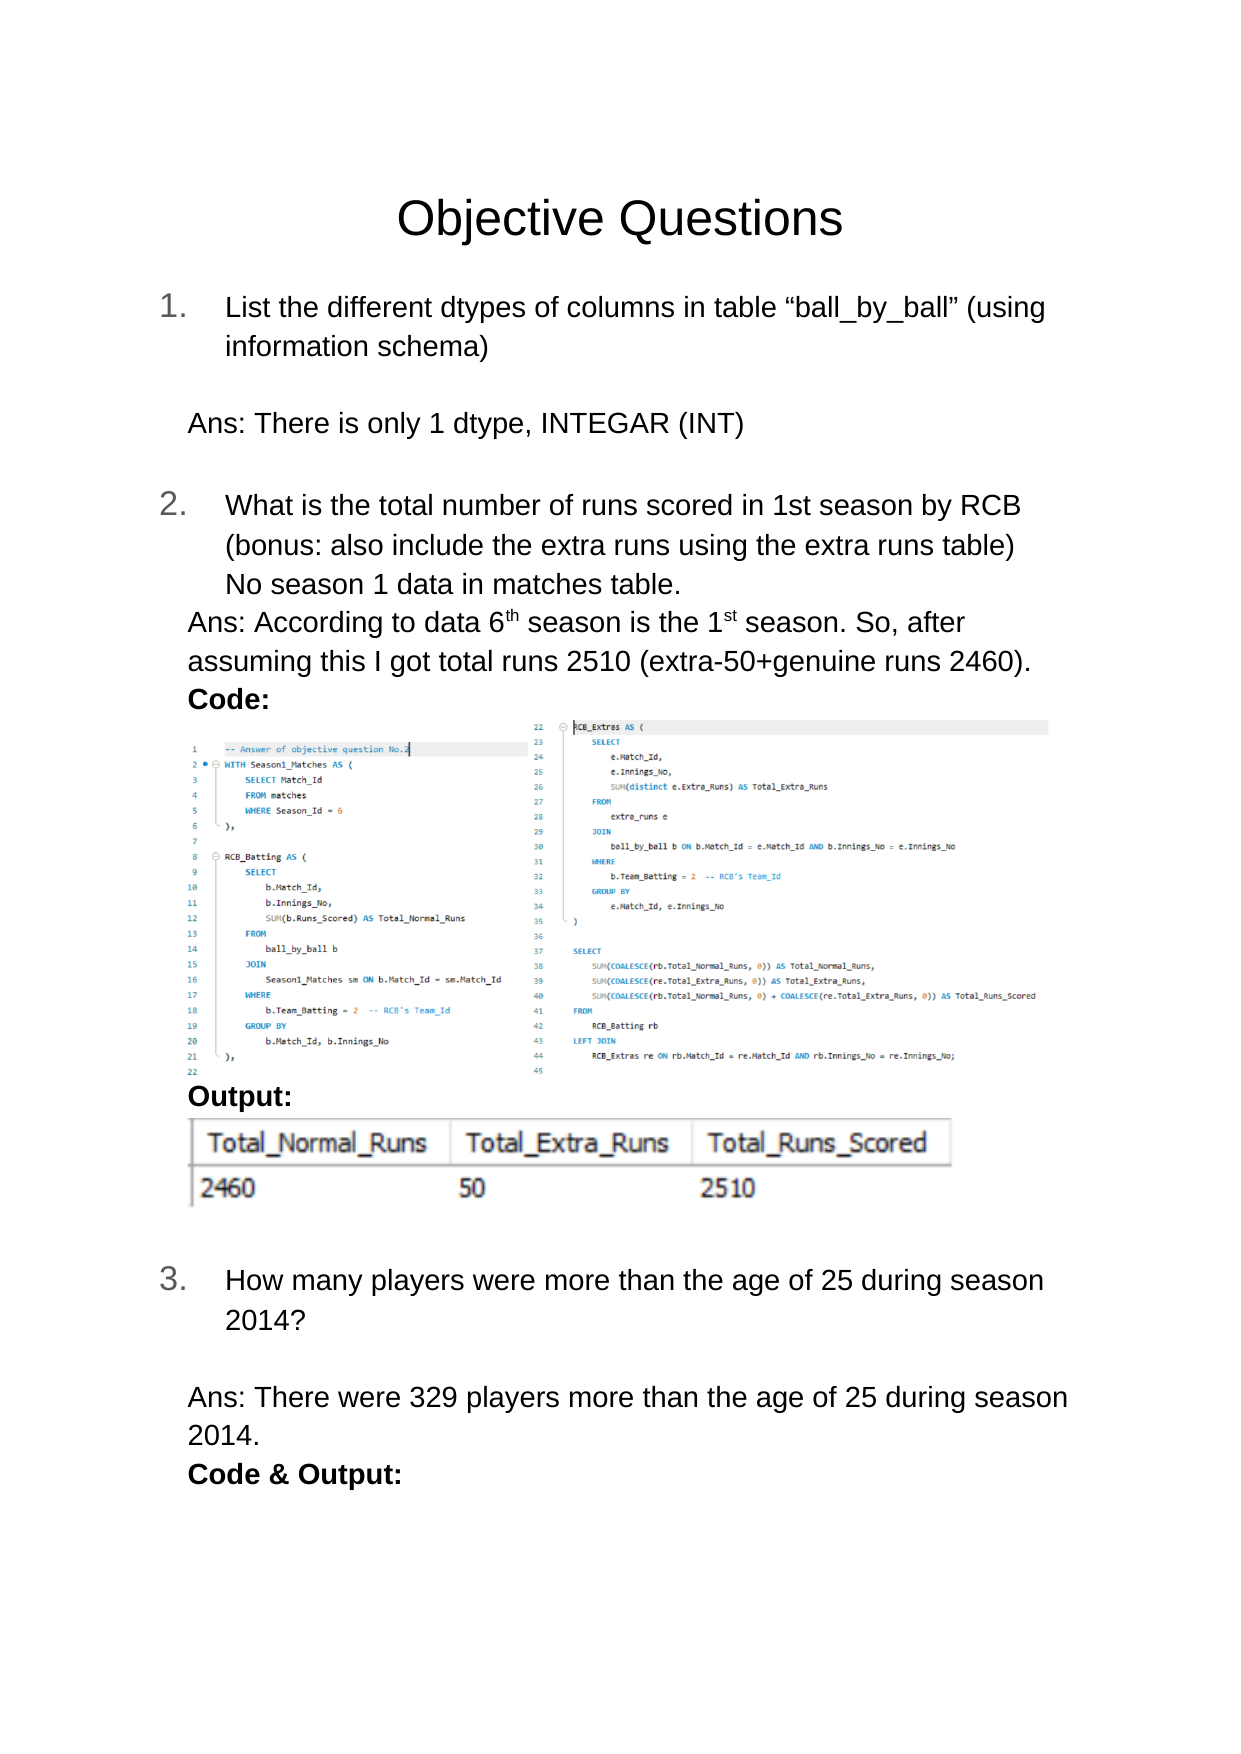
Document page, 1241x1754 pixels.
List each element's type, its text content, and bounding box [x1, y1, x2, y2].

text Ans: There is only 1 dtype, INTEGAR (INT) [187, 406, 1090, 440]
text Ans: According to data 6th season is the 1st season. So, after assuming this I got total runs 2510 (extra-50+genuine runs 2460). [187, 605, 1090, 677]
list List the different dtypes of columns in table “ball_by_ball” (using information schema) [187, 285, 1090, 363]
list What is the total number of runs scored in 1st season by RCB (bonus: also include the extra runs using the extra runs table) No season 1 data in matches table. [187, 483, 1090, 600]
text Ans: There were 329 players more than the age of 25 during season 2014. [187, 1379, 1090, 1452]
text Objective Questions [150, 188, 1090, 246]
text Code: [187, 682, 1090, 716]
picture [187, 1118, 974, 1223]
list How many players were more than the age of 25 during season 2014? [187, 1258, 1090, 1336]
text Code & Output: [187, 1457, 1090, 1490]
picture [187, 720, 1049, 1076]
text Output: [187, 1079, 1090, 1113]
